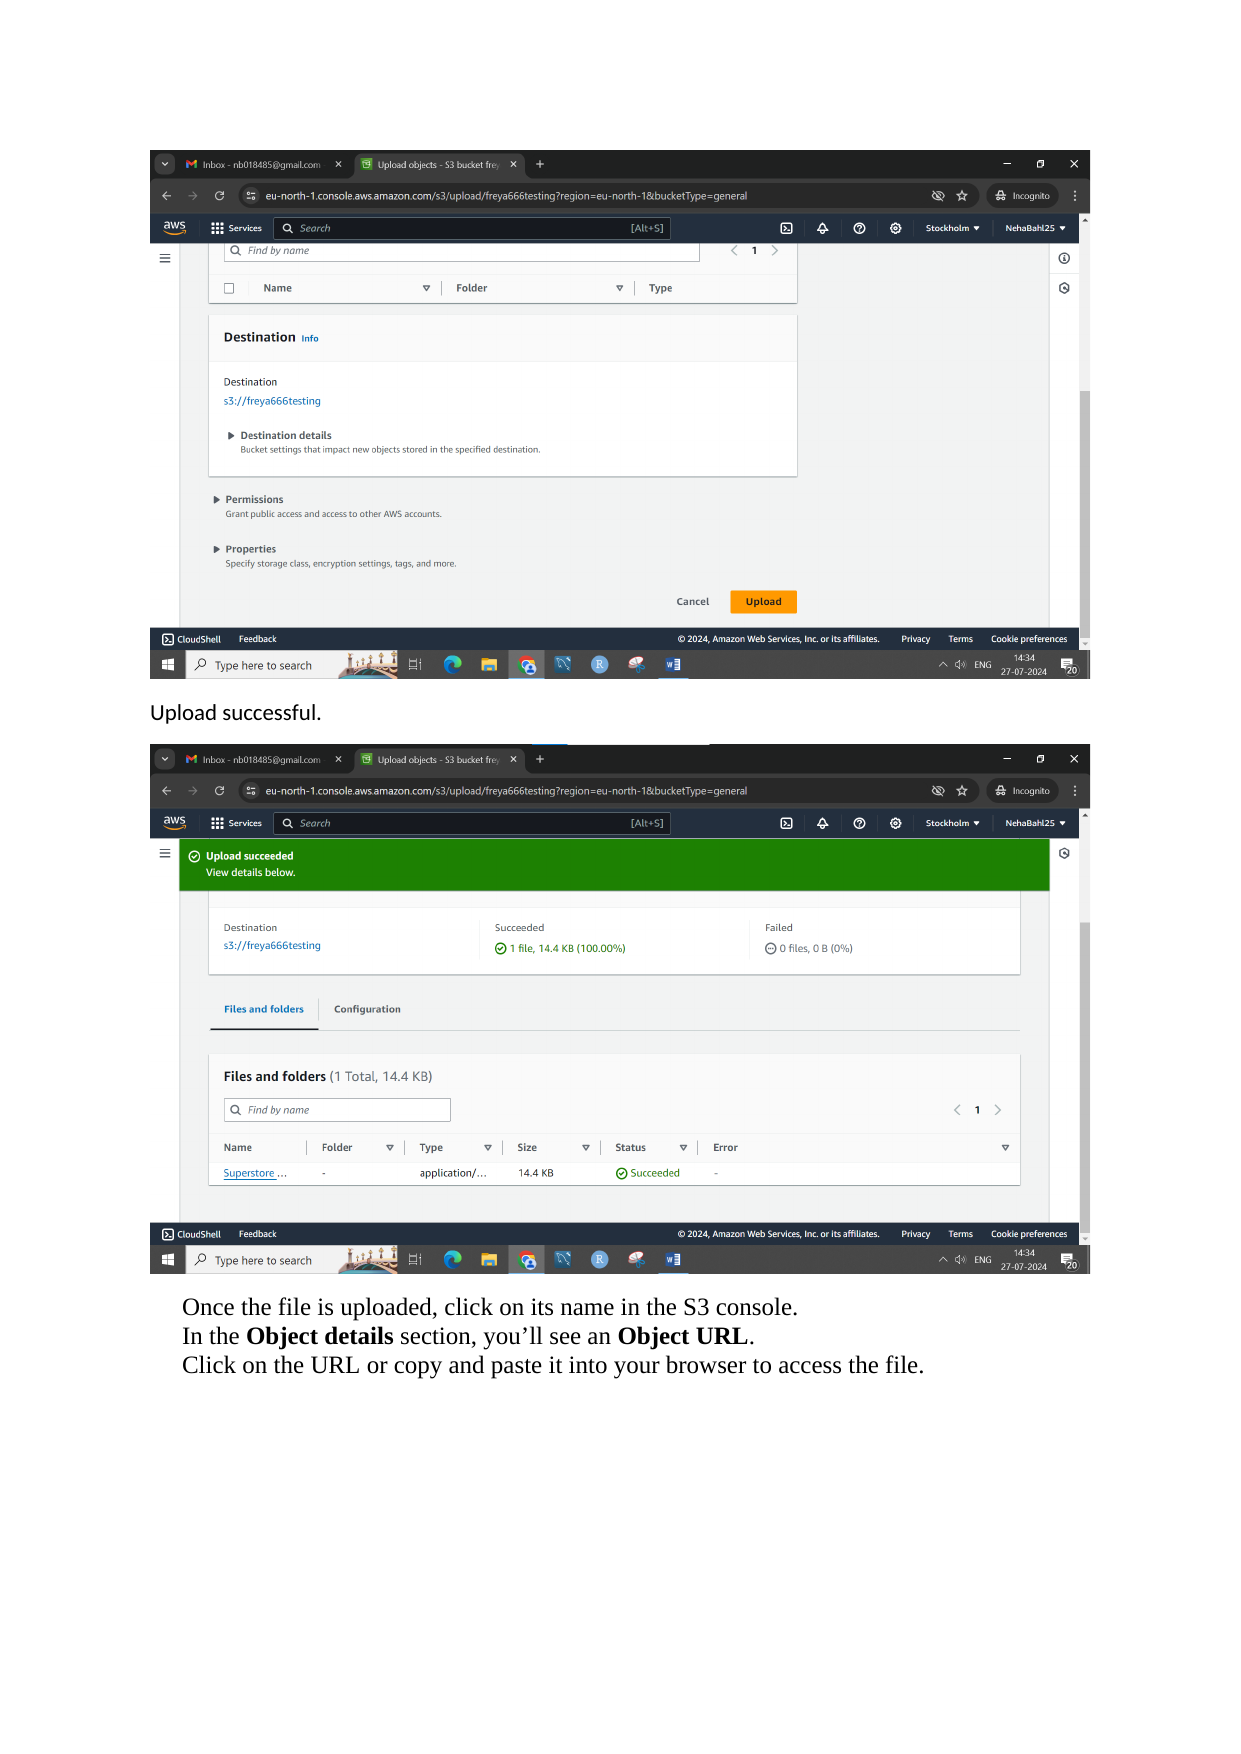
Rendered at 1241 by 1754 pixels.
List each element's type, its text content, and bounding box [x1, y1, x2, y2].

text  Click on the URL or copy and paste it into your browser to access the file. [150, 1350, 1090, 1378]
picture [150, 744, 1091, 1274]
text  Once the file is uploaded, click on its name in the S3 console. [150, 1292, 1090, 1321]
text Upload successful. [150, 698, 1090, 726]
text  In the Object details section, you’ll see an Object URL. [150, 1321, 1090, 1350]
picture [150, 150, 1091, 679]
